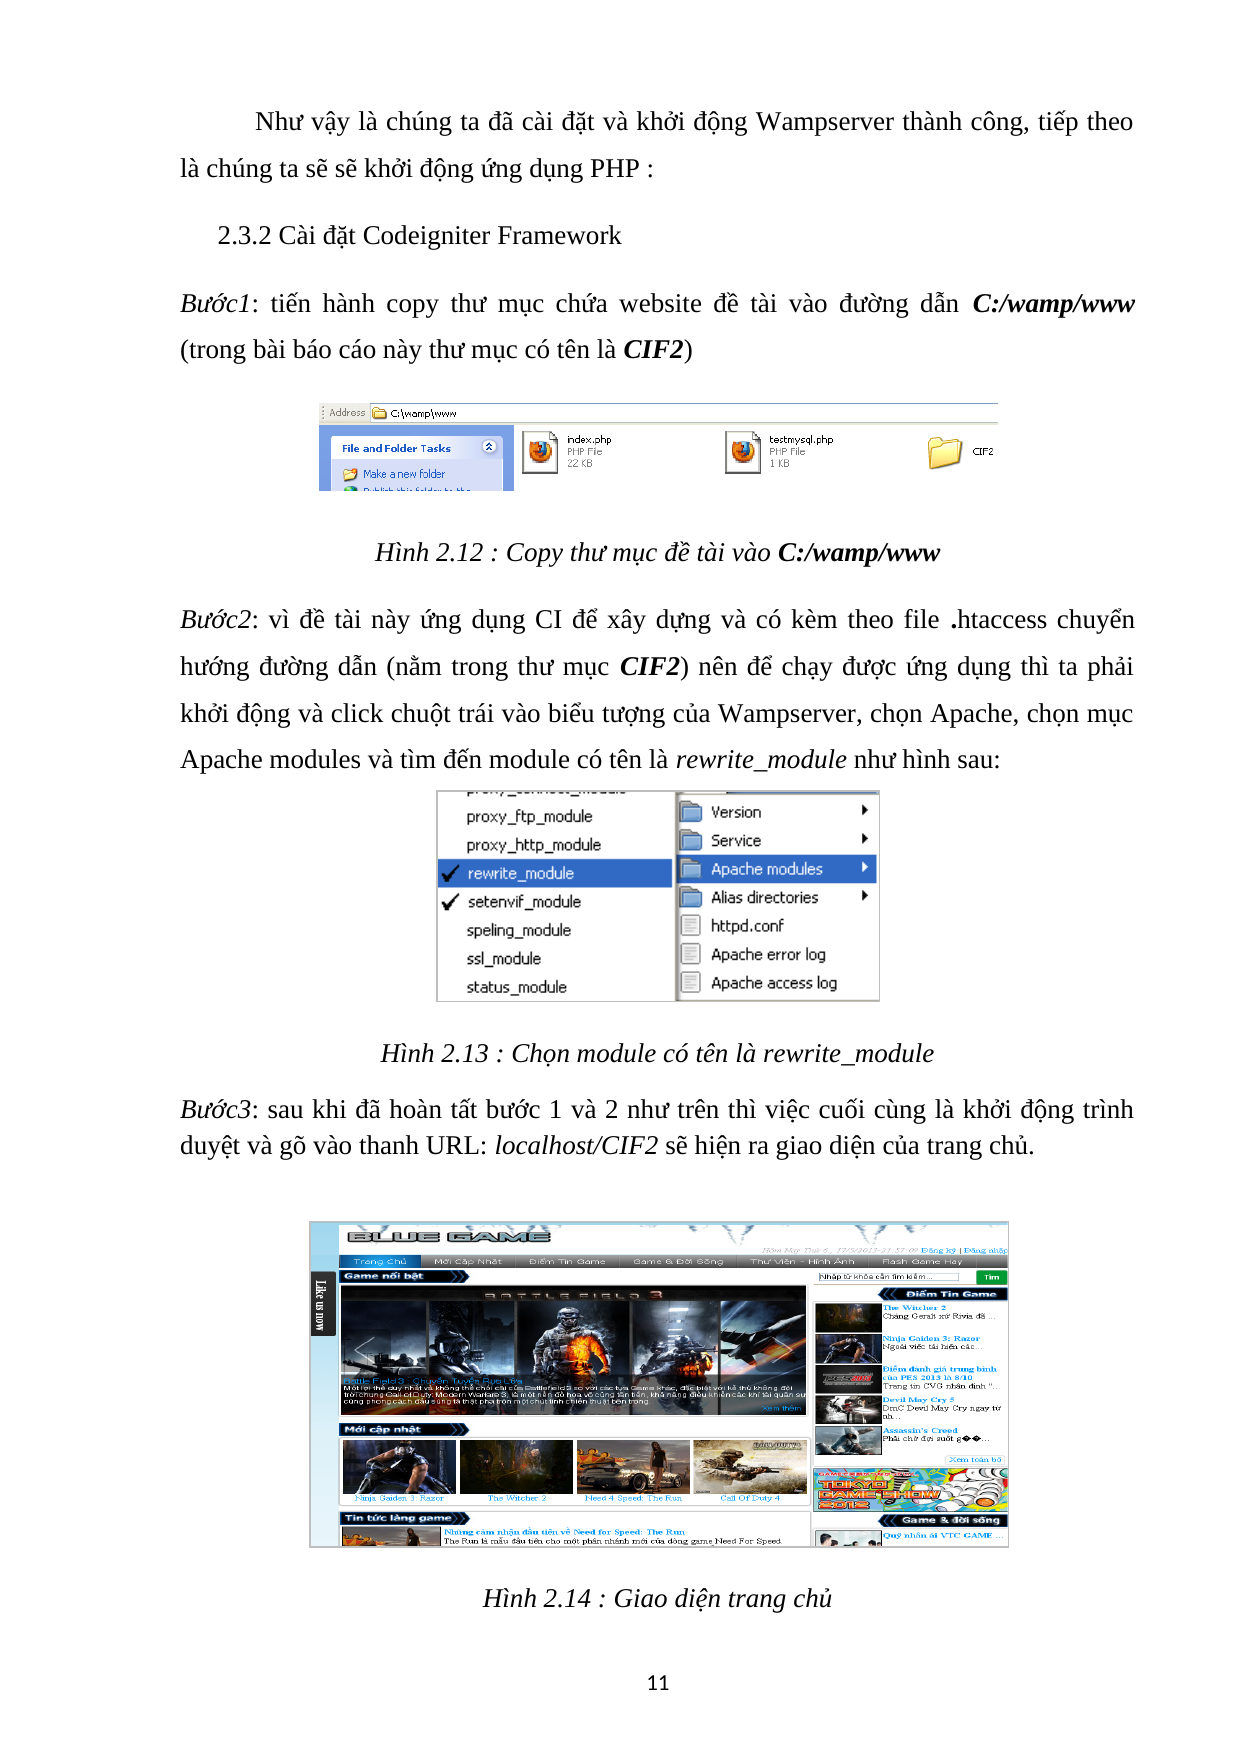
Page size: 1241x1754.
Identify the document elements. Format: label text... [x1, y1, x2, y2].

text Bước2: vì đề tài này ứng dụng CI để xây dựng và có kèm theo file .htaccess chuyển hướng đường dẫn (nằm trong thư mục CIF2) nên để chạy được ứng dụng thì ta phải khởi động và click chuột trái vào biểu tượng của Wampserver, chọn Apache, chọn mục Apache modules và tìm đến module có tên là rewrite_module như hình sau: [180, 603, 1135, 774]
text Hình 2.13 : Chọn module có tên là rewrite_module [180, 1037, 1135, 1068]
text 2.3.2 Cài đặt Codeigniter Framework [180, 219, 1135, 250]
text Như vậy là chúng ta đã cài đặt và khởi động Wampserver thành công, tiếp theo là chúng ta sẽ sẽ khởi động ứng dụng PHP : [180, 105, 1135, 183]
picture [311, 1222, 1008, 1546]
picture [438, 792, 879, 1001]
text Hình 2.12 : Copy thư mục đề tài vào C:/wamp/www [180, 536, 1135, 567]
text Hình 2.14 : Giao diện trang chủ [180, 1582, 1135, 1613]
text Bước3: sau khi đã hoàn tất bước 1 và 2 như trên thì việc cuối cùng là khởi động trình duyệt và gõ vào thanh URL: localhost/CIF2 sẽ hiện ra giao diện của trang chủ. [180, 1094, 1135, 1161]
picture [319, 402, 998, 491]
text Bước1: tiến hành copy thư mục chứa website đề tài vào đường dẫn C:/wamp/www (trong bài báo cáo này thư mục có tên là CIF2) [180, 287, 1135, 364]
